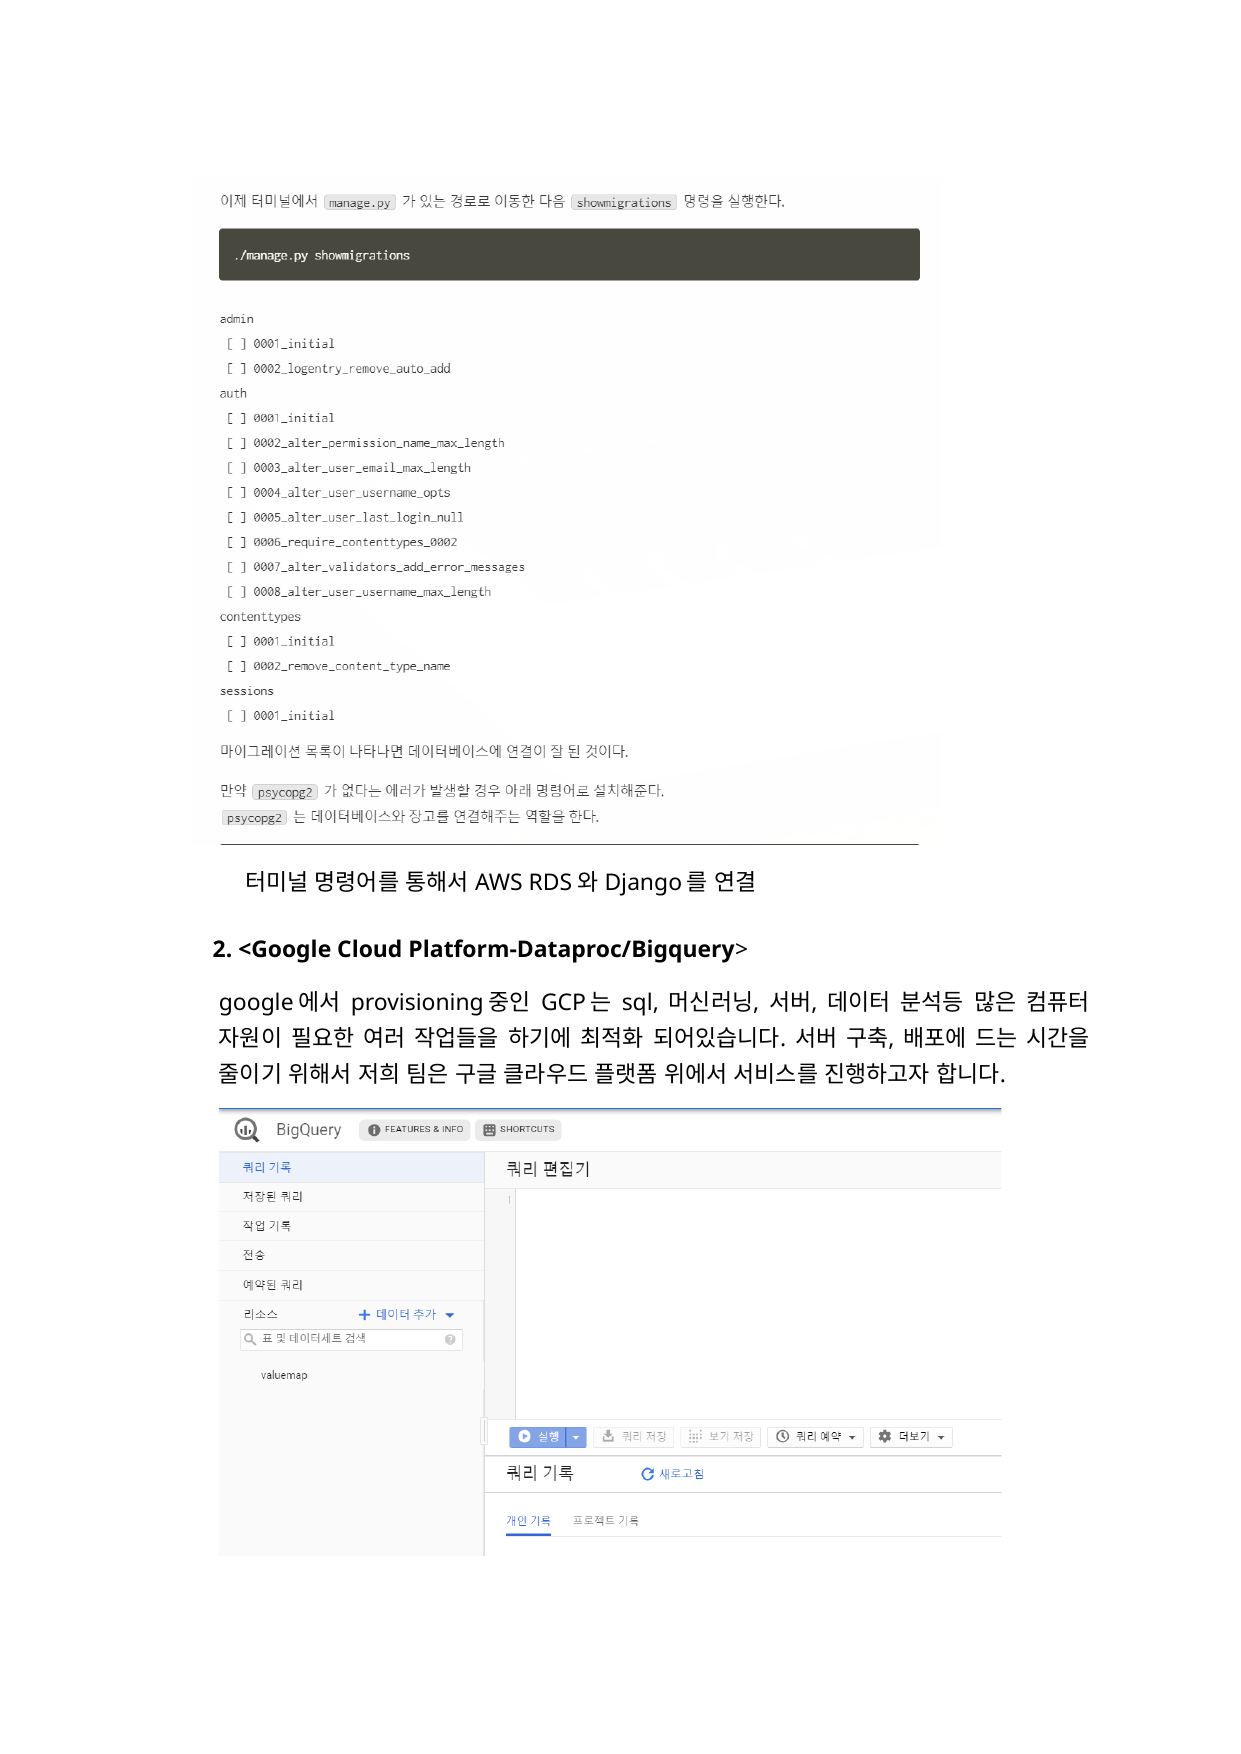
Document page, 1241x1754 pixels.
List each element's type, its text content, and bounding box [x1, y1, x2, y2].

text 터미널 명령어를 통해서 AWS RDS와 Django를 연결 2. <Google Cloud Platform-Dataproc/Bigquery> [212, 863, 1090, 964]
text google에서 provisioning중인 GCP는 sql, 머신러닝, 서버, 데이터 분석등 많은 컴퓨터 자원이 필요한 여러 작업들을 하기에 최적화 되어있습니다. 서버 구축, 배포에 드는 시간을 줄이기 위해서 저희 팀은 구글 클라우드 플랫폼 위에서 서비스를 진행하고자 합니다. [219, 983, 1090, 1089]
picture [218, 1108, 1002, 1556]
picture [191, 177, 943, 845]
